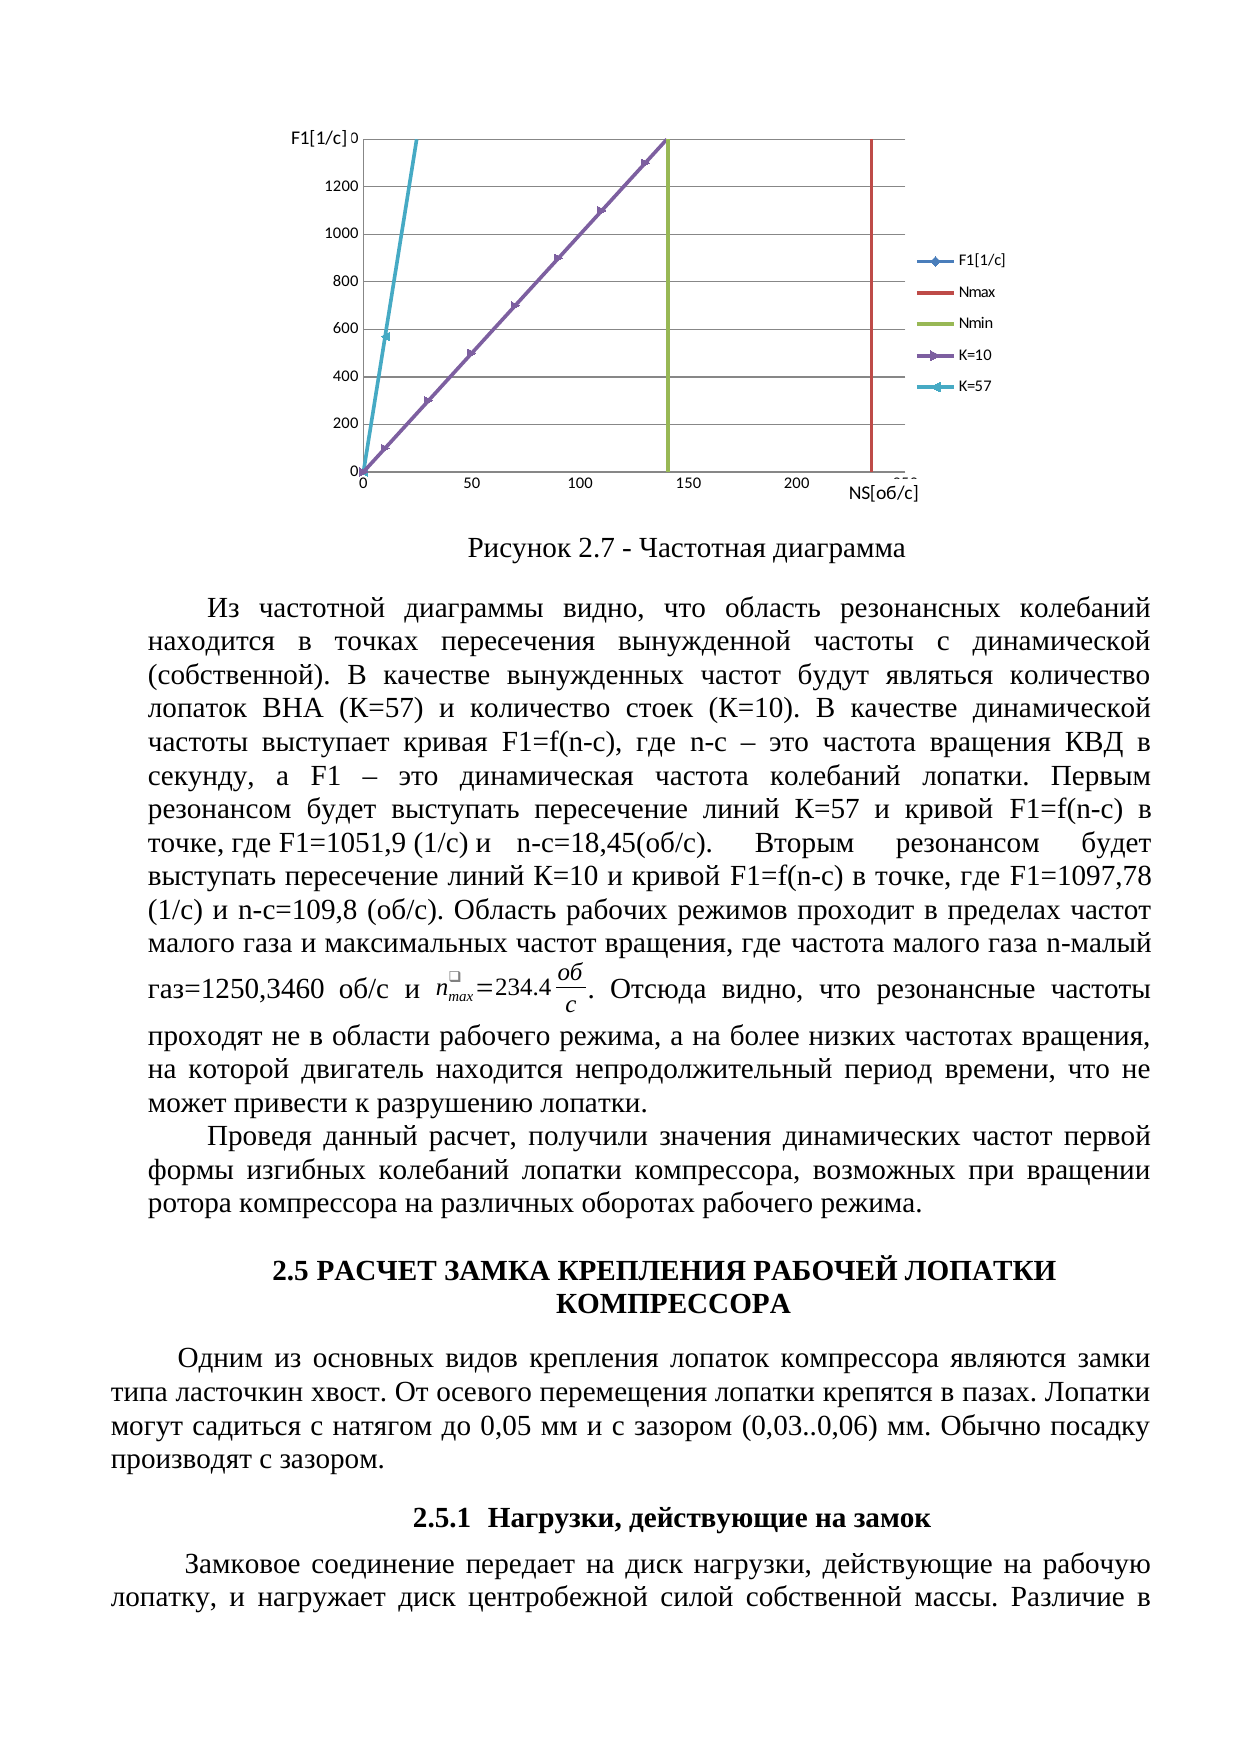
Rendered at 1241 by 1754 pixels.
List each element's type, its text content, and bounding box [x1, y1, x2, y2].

text Из частотной диаграммы видно, что область резонансных колебаний находится в точках пересечения вынужденной частоты с динамической (собственной). В качестве вынужденных частот будут являться количество лопаток ВНА (К=57) и количество стоек (К=10). В качестве динамической частоты выступает кривая F1=f(n-c), где n-c – это частота вращения КВД в секунду, а F1 – это динамическая частота колебаний лопатки. Первым резонансом будет выступать пересечение линий К=57 и кривой F1=f(n-c) в точке, где F1=1051,9 (1/c) и n-c=18,45(об/с). Вторым резонансом будет выступать пересечение линий К=10 и кривой F1=f(n-c) в точке, где F1=1097,78 (1/c) и n-c=109,8 (об/с). Область рабочих режимов проходит в пределах частот малого газа и максимальных частот вращения, где частота малого газа n-малый газ=1250,3460 об/с и . Отсюда видно, что резонансные частоты проходят не в области рабочего режима, а на более низких частотах вращения, на которой двигатель находится непродолжительный период времени, что не может привести к разрушению лопатки. [148, 590, 1152, 1118]
text Рисунок 2.7 - Частотная диаграмма [148, 531, 1152, 564]
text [111, 1546, 1152, 1613]
text Проведя данный расчет, получили значения динамических частот первой формы изгибных колебаний лопатки компрессора, возможных при вращении ротора компрессора на различных оборотах рабочего режима. [148, 1118, 1152, 1219]
list Нагрузки, действующие на замок [192, 1500, 1152, 1533]
list Расчет замка крепления рабочей лопатки компрессора [177, 1253, 1152, 1320]
text Одним из основных видов крепления лопаток компрессора являются замки типа ласточкин хвост. От осевого перемещения лопатки крепятся в пазах. Лопатки могут садиться с натягом до 0,05 мм и с зазором (0,03..0,06) мм. Обычно посадку производят с зазором. [111, 1341, 1152, 1475]
